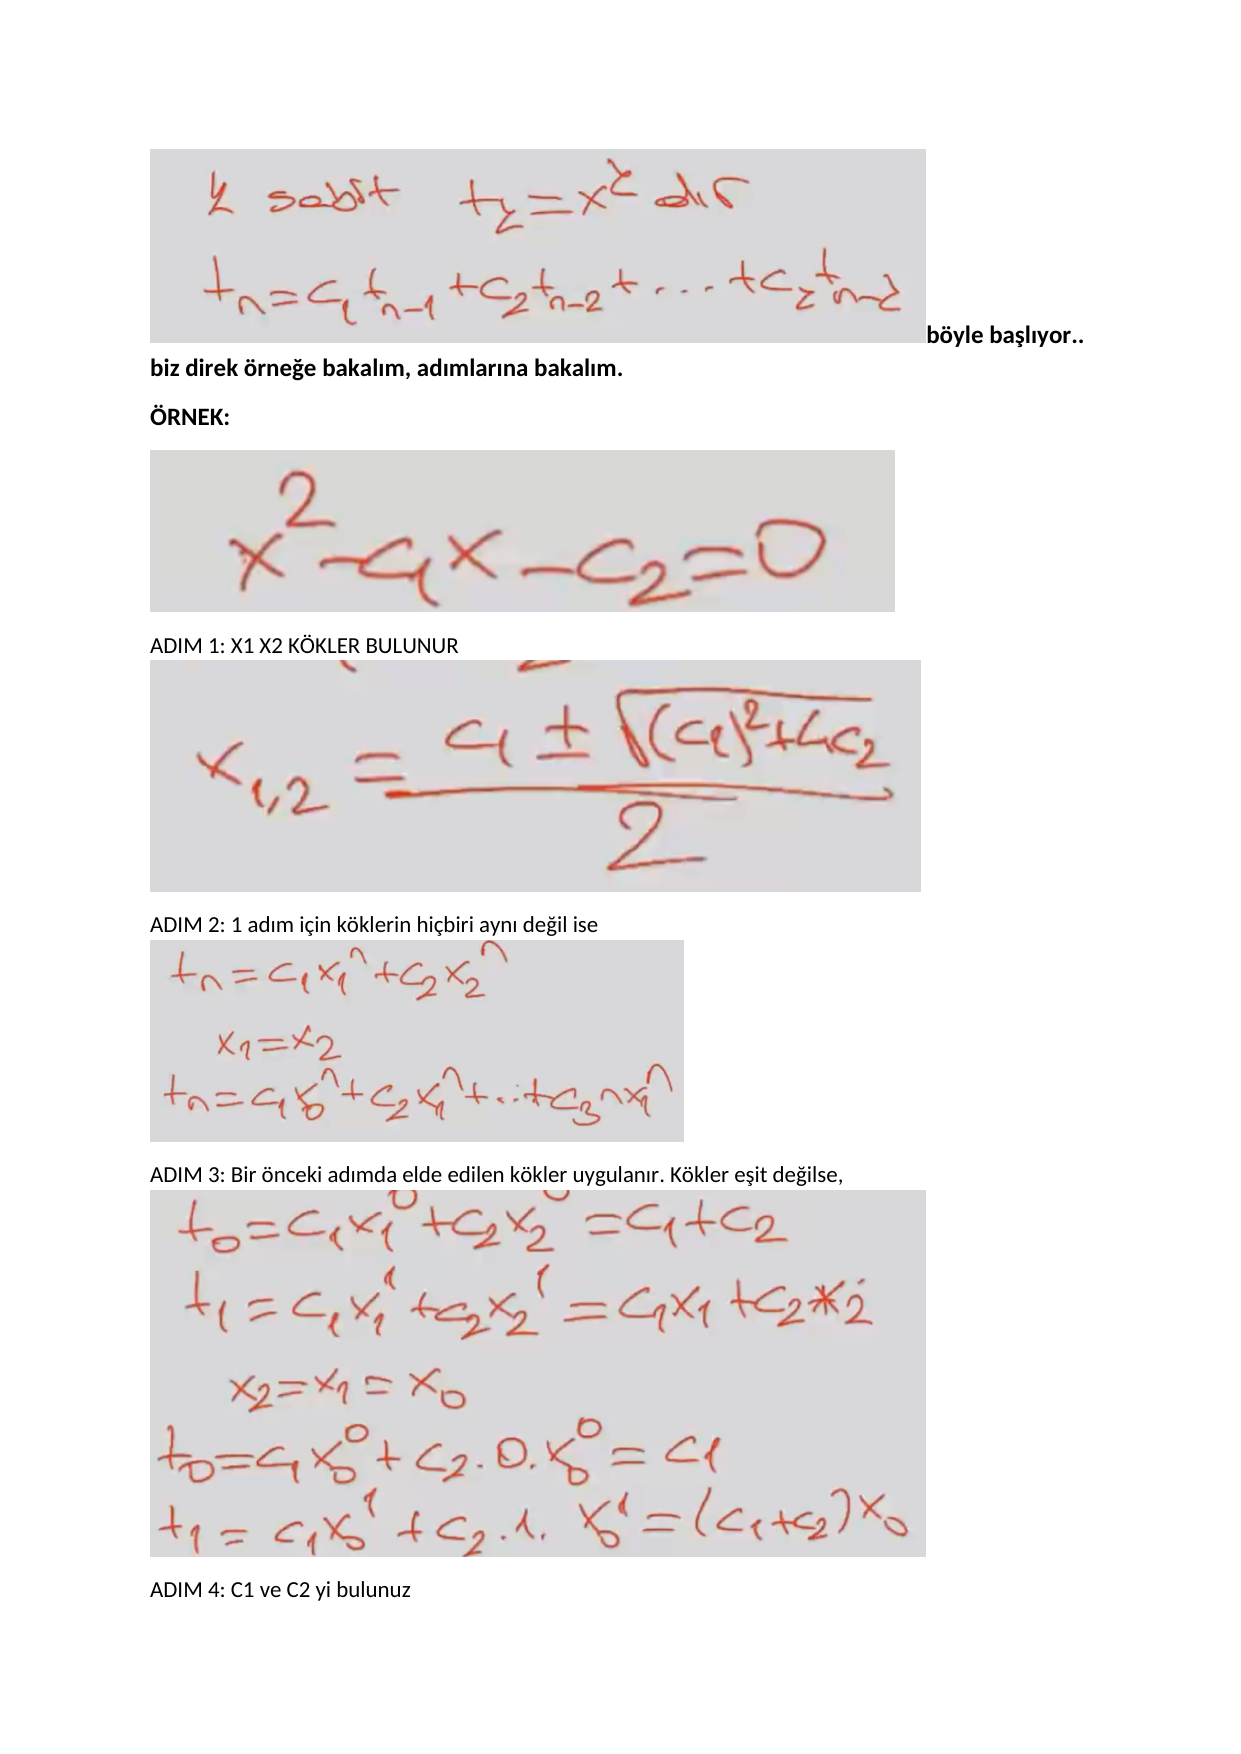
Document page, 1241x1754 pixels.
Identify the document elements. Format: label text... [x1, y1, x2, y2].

picture [150, 1190, 926, 1557]
picture [150, 660, 921, 892]
picture [150, 149, 926, 343]
text ADIM 4: C1 ve C2 yi bulunuz [150, 1575, 1090, 1603]
picture [150, 940, 684, 1142]
picture [150, 450, 895, 612]
text ÖRNEK: [150, 401, 1090, 432]
